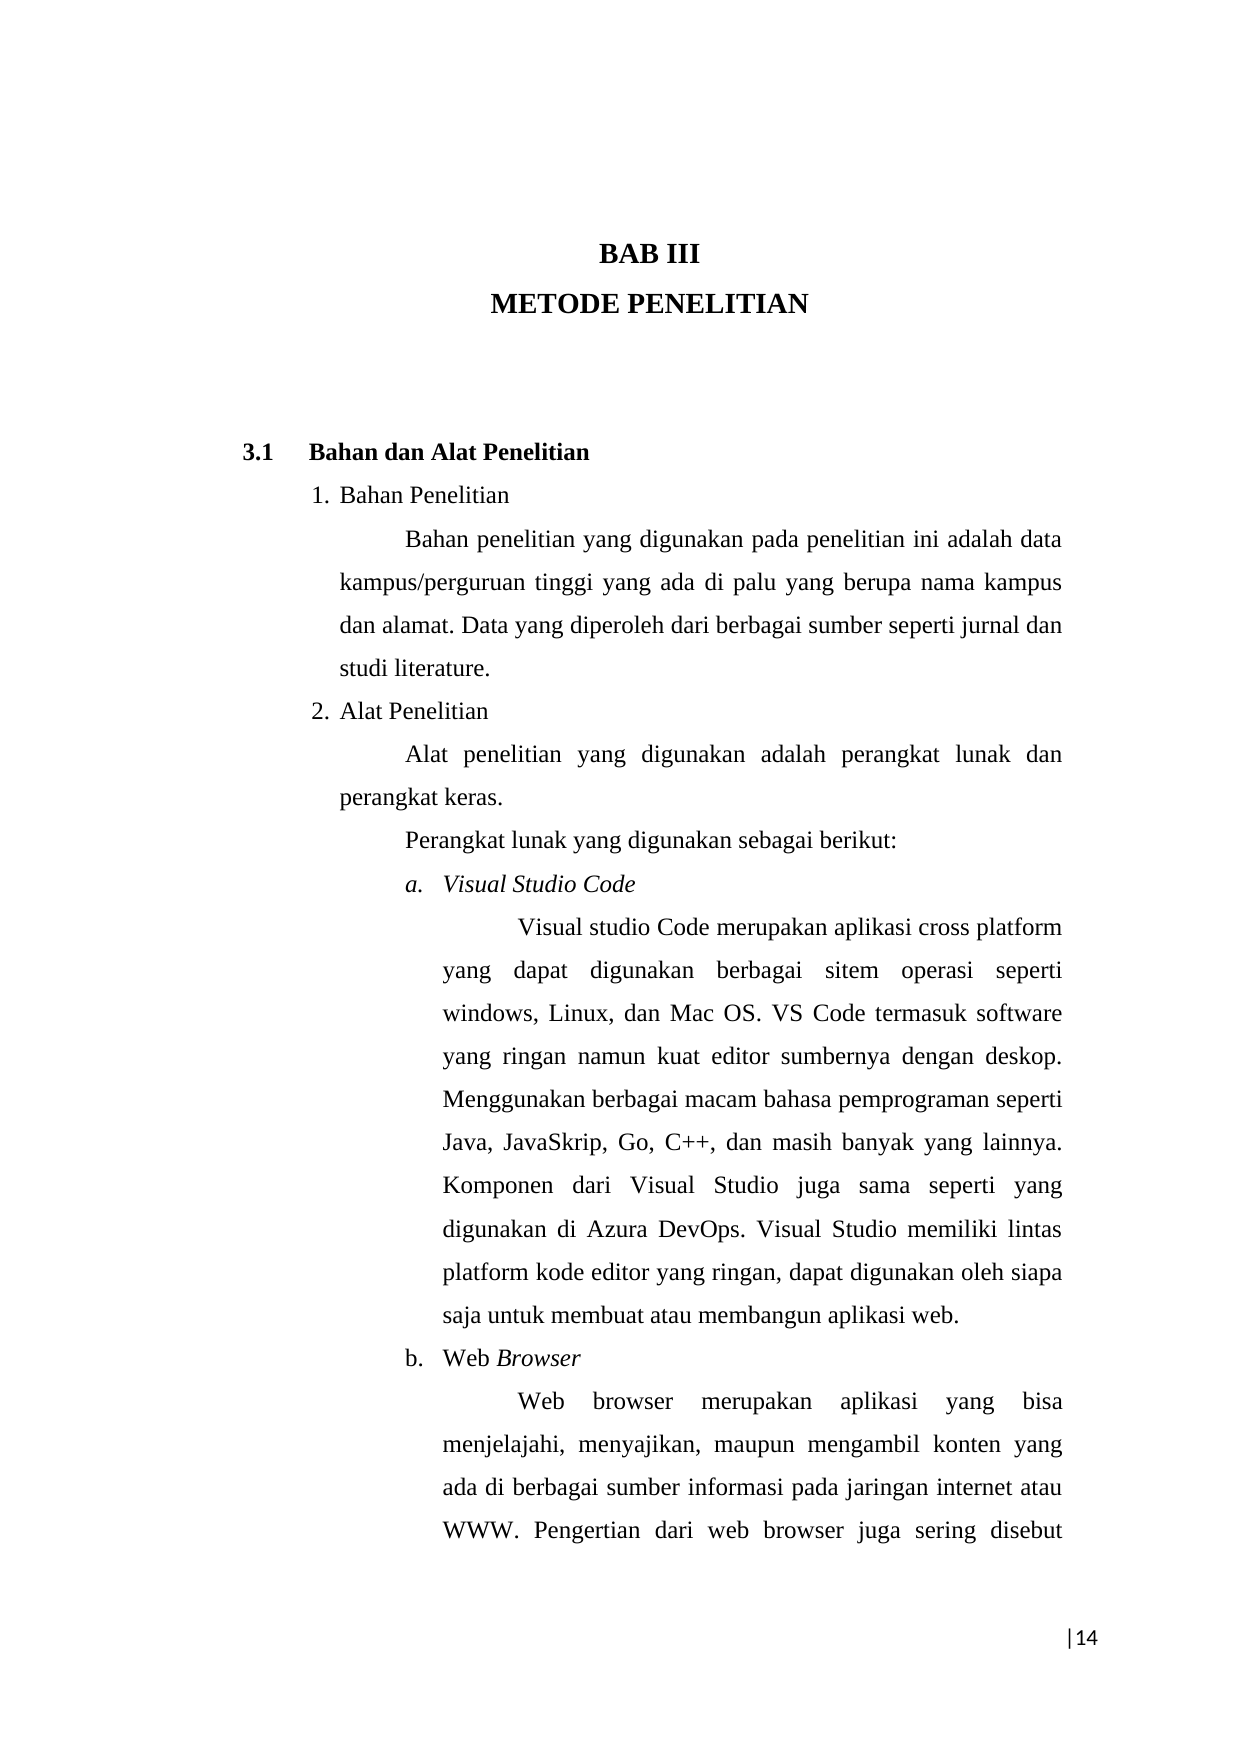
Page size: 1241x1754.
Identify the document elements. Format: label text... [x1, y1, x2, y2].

list Bahan penelitian yang digunakan pada penelitian ini adalah data kampus/perguruan tinggi yang ada di palu yang berupa nama kampus dan alamat. Data yang diperoleh dari berbagai sumber seperti jurnal dan studi literature. [339, 524, 1063, 682]
list Bahan dan Alat Penelitian [274, 437, 1063, 466]
text METODE PENELITIAN [236, 287, 1063, 320]
list Bahan Penelitian [311, 481, 1063, 509]
list Perangkat lunak yang digunakan sebagai berikut: [339, 826, 1063, 854]
list Visual Studio Code [405, 869, 1063, 897]
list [442, 1386, 1063, 1544]
list Alat penelitian yang digunakan adalah perangkat lunak dan perangkat keras. [339, 739, 1063, 811]
list Visual studio Code merupakan aplikasi cross platform yang dapat digunakan berbagai sitem operasi seperti windows, Linux, dan Mac OS. VS Code termasuk software yang ringan namun kuat editor sumbernya dengan deskop. Menggunakan berbagai macam bahasa pemprograman seperti Java, JavaSkrip, Go, C++, dan masih banyak yang lainnya. Komponen dari Visual Studio juga sama seperti yang digunakan di Azura DevOps. Visual Studio memiliki lintas platform kode editor yang ringan, dapat digunakan oleh siapa saja untuk membuat atau membangun aplikasi web. [442, 912, 1063, 1329]
list Web Browser [405, 1343, 1063, 1372]
list Alat Penelitian [311, 696, 1063, 725]
text BAB III [236, 236, 1063, 270]
